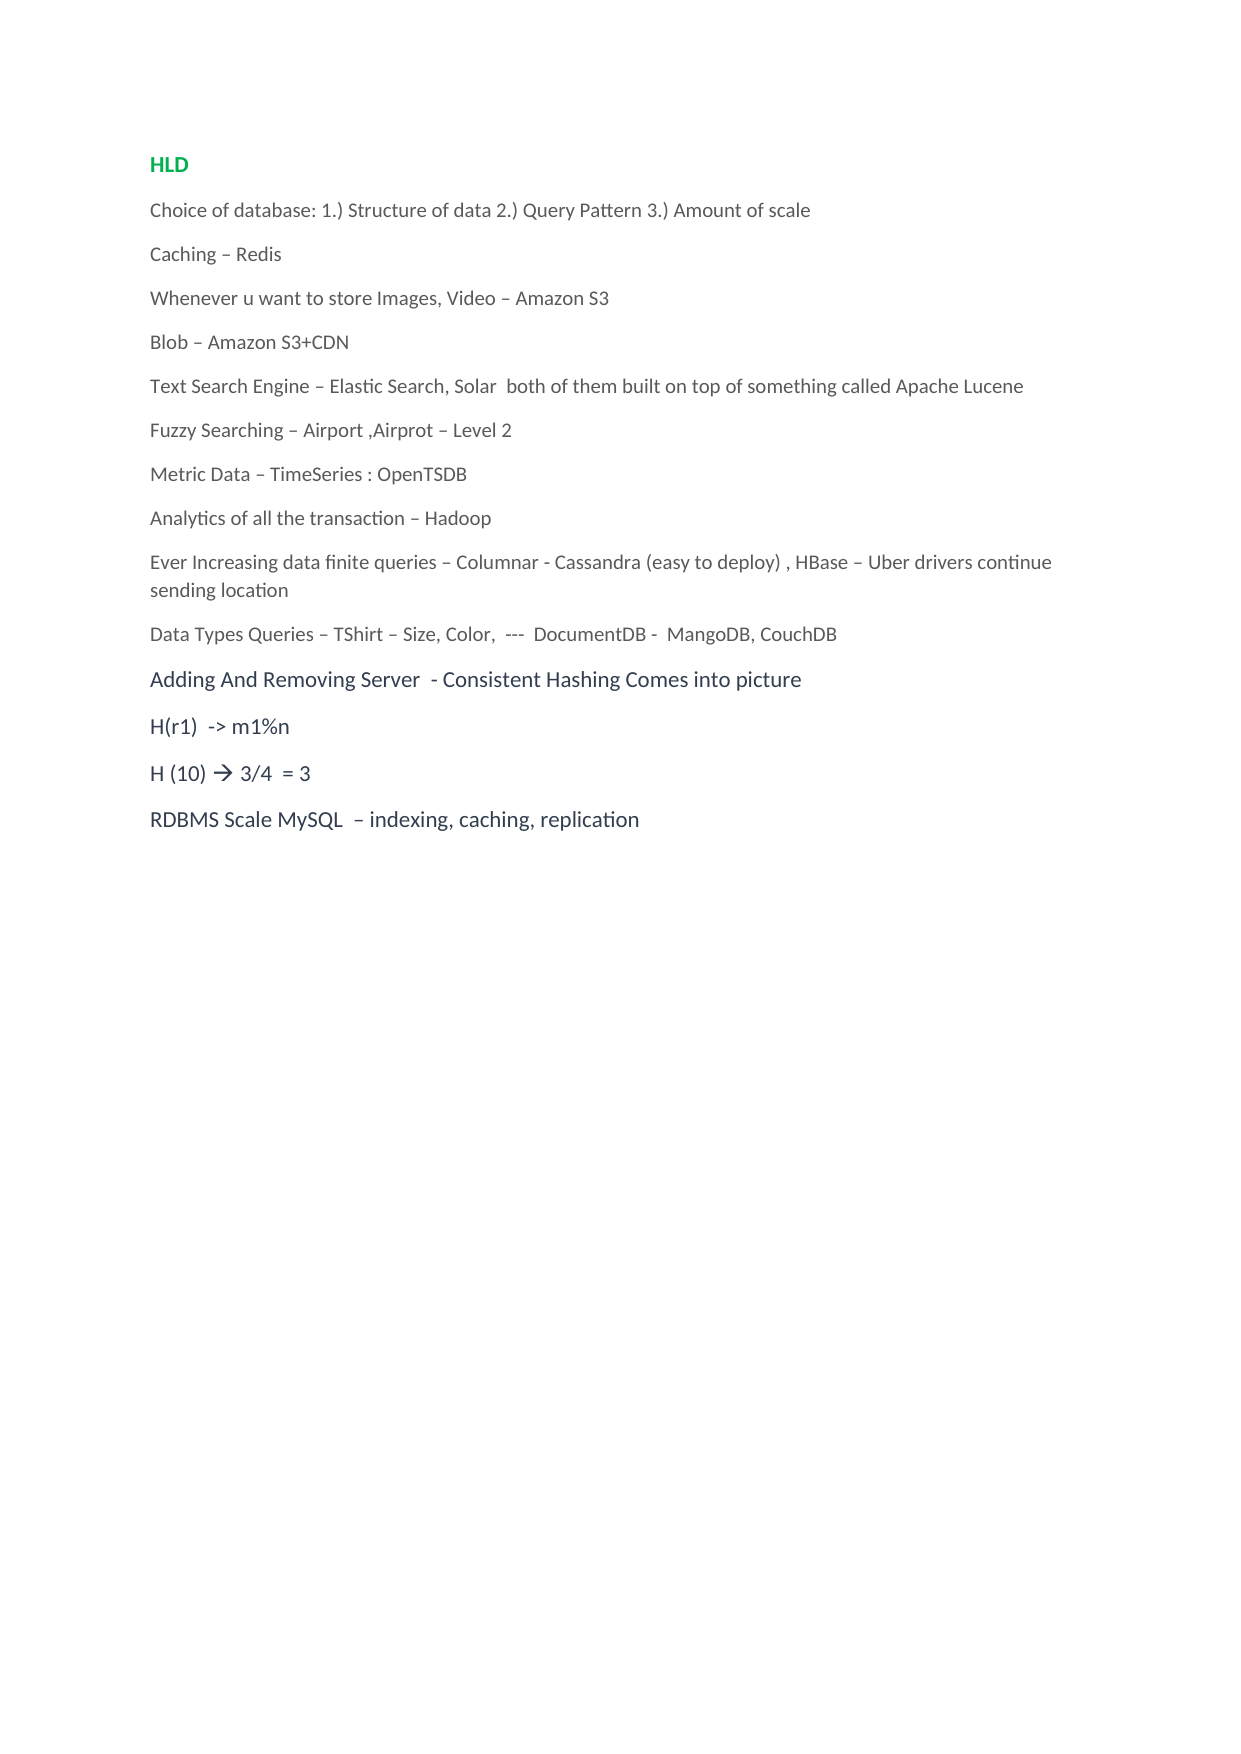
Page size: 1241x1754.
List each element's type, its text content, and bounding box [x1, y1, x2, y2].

text Analytics of all the transaction – Hadoop [150, 505, 1090, 531]
text Data Types Queries – TShirt – Size, Color, --- DocumentDB - MangoDB, CouchDB [150, 621, 1090, 646]
text Metric Data – TimeSeries : OpenTSDB [150, 461, 1090, 487]
text RDBMS Scale MySQL – indexing, caching, replication [150, 806, 1090, 833]
text Choice of database: 1.) Structure of data 2.) Query Pattern 3.) Amount of scale [150, 197, 1090, 222]
text HLD [150, 150, 1090, 178]
text Ever Increasing data finite queries – Columnar - Cassandra (easy to deploy) , HBase – Uber drivers continue sending location [150, 549, 1090, 602]
text Fuzzy Searching – Airport ,Airprot – Level 2 [150, 417, 1090, 443]
text H (10) 3/4 = 3 [150, 759, 1090, 787]
text Whenever u want to store Images, Video – Amazon S3 [150, 285, 1090, 310]
text Text Search Engine – Elastic Search, Solar both of them built on top of something called Apache Lucene [150, 373, 1090, 398]
text Caching – Redis [150, 241, 1090, 266]
text Adding And Removing Server - Consistent Hashing Comes into picture [150, 665, 1090, 693]
text H(r1) -> m1%n [150, 712, 1090, 740]
text Blob – Amazon S3+CDN [150, 329, 1090, 354]
